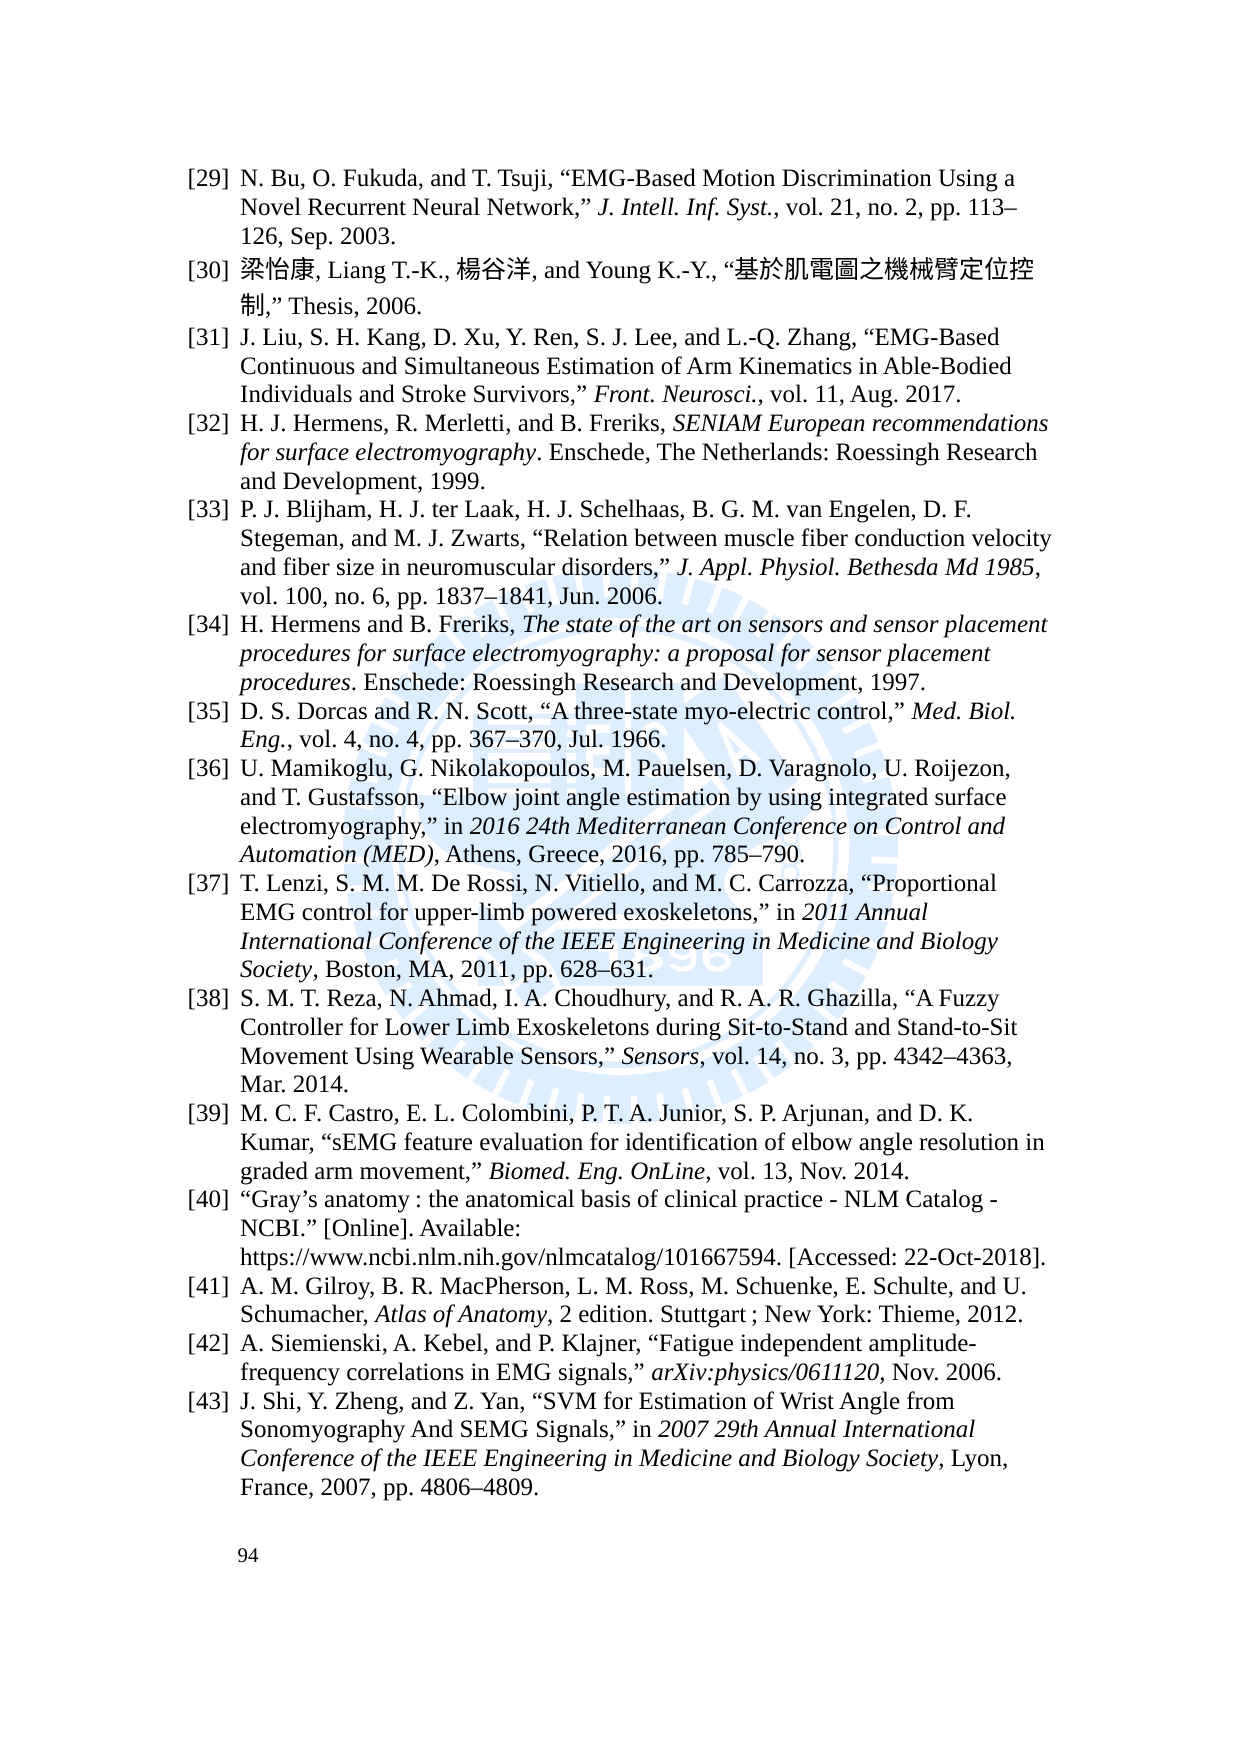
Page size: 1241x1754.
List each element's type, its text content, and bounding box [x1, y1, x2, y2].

text [38] S. M. T. Reza, N. Ahmad, I. A. Choudhury, and R. A. R. Ghazilla, “A Fuzzy Controller for Lower Limb Exoskeletons during Sit-to-Stand and Stand-to-Sit Movement Using Wearable Sensors,” Sensors, vol. 14, no. 3, pp. 4342–4363, Mar. 2014. [187, 983, 1053, 1098]
text [31] J. Liu, S. H. Kang, D. Xu, Y. Ren, S. J. Lee, and L.-Q. Zhang, “EMG-Based Continuous and Simultaneous Estimation of Arm Kinematics in Able-Bodied Individuals and Stroke Survivors,” Front. Neurosci., vol. 11, Aug. 2017. [187, 322, 1053, 408]
text [34] H. Hermens and B. Freriks, The state of the art on sensors and sensor placement procedures for surface electromyography: a proposal for sensor placement procedures. Enschede: Roessingh Research and Development, 1997. [187, 609, 1053, 696]
text [42] A. Siemienski, A. Kebel, and P. Klajner, “Fatigue independent amplitude-frequency correlations in EMG signals,” arXiv:physics/0611120, Nov. 2006. [187, 1328, 1053, 1386]
text [29] N. Bu, O. Fukuda, and T. Tsuji, “EMG-Based Motion Discrimination Using a Novel Recurrent Neural Network,” J. Intell. Inf. Syst., vol. 21, no. 2, pp. 113–126, Sep. 2003. [187, 163, 1053, 249]
text [43] J. Shi, Y. Zheng, and Z. Yan, “SVM for Estimation of Wrist Angle from Sonomyography And SEMG Signals,” in 2007 29th Annual International Conference of the IEEE Engineering in Medicine and Biology Society, Lyon, France, 2007, pp. 4806–4809. [187, 1386, 1053, 1501]
text [41] A. M. Gilroy, B. R. MacPherson, L. M. Ross, M. Schuenke, E. Schulte, and U. Schumacher, Atlas of Anatomy, 2 edition. Stuttgart ; New York: Thieme, 2012. [187, 1271, 1053, 1328]
text [36] U. Mamikoglu, G. Nikolakopoulos, M. Pauelsen, D. Varagnolo, U. Roijezon, and T. Gustafsson, “Elbow joint angle estimation by using integrated surface electromyography,” in 2016 24th Mediterranean Conference on Control and Automation (MED), Athens, Greece, 2016, pp. 785–790. [187, 753, 1053, 868]
text [33] P. J. Blijham, H. J. ter Laak, H. J. Schelhaas, B. G. M. van Engelen, D. F. Stegeman, and M. J. Zwarts, “Relation between muscle fiber conduction velocity and fiber size in neuromuscular disorders,” J. Appl. Physiol. Bethesda Md 1985, vol. 100, no. 6, pp. 1837–1841, Jun. 2006. [187, 494, 1053, 609]
text [40] “Gray’s anatomy : the anatomical basis of clinical practice - NLM Catalog - NCBI.” [Online]. Available: https://www.ncbi.nlm.nih.gov/nlmcatalog/101667594. [Accessed: 22-Oct-2018]. [187, 1184, 1053, 1271]
text [32] H. J. Hermens, R. Merletti, and B. Freriks, SENIAM European recommendations for surface electromyography. Enschede, The Netherlands: Roessingh Research and Development, 1999. [187, 408, 1053, 494]
text [35] D. S. Dorcas and R. N. Scott, “A three-state myo-electric control,” Med. Biol. Eng., vol. 4, no. 4, pp. 367–370, Jul. 1966. [187, 696, 1053, 753]
text [30] 梁怡康, Liang T.-K., 楊谷洋, and Young K.-Y., “基於肌電圖之機械臂定位控制,” Thesis, 2006. [187, 249, 1053, 322]
text [37] T. Lenzi, S. M. M. De Rossi, N. Vitiello, and M. C. Carrozza, “Proportional EMG control for upper-limb powered exoskeletons,” in 2011 Annual International Conference of the IEEE Engineering in Medicine and Biology Society, Boston, MA, 2011, pp. 628–631. [187, 868, 1053, 983]
text [39] M. C. F. Castro, E. L. Colombini, P. T. A. Junior, S. P. Arjunan, and D. K. Kumar, “sEMG feature evaluation for identification of elbow angle resolution in graded arm movement,” Biomed. Eng. OnLine, vol. 13, Nov. 2014. [187, 1098, 1053, 1184]
